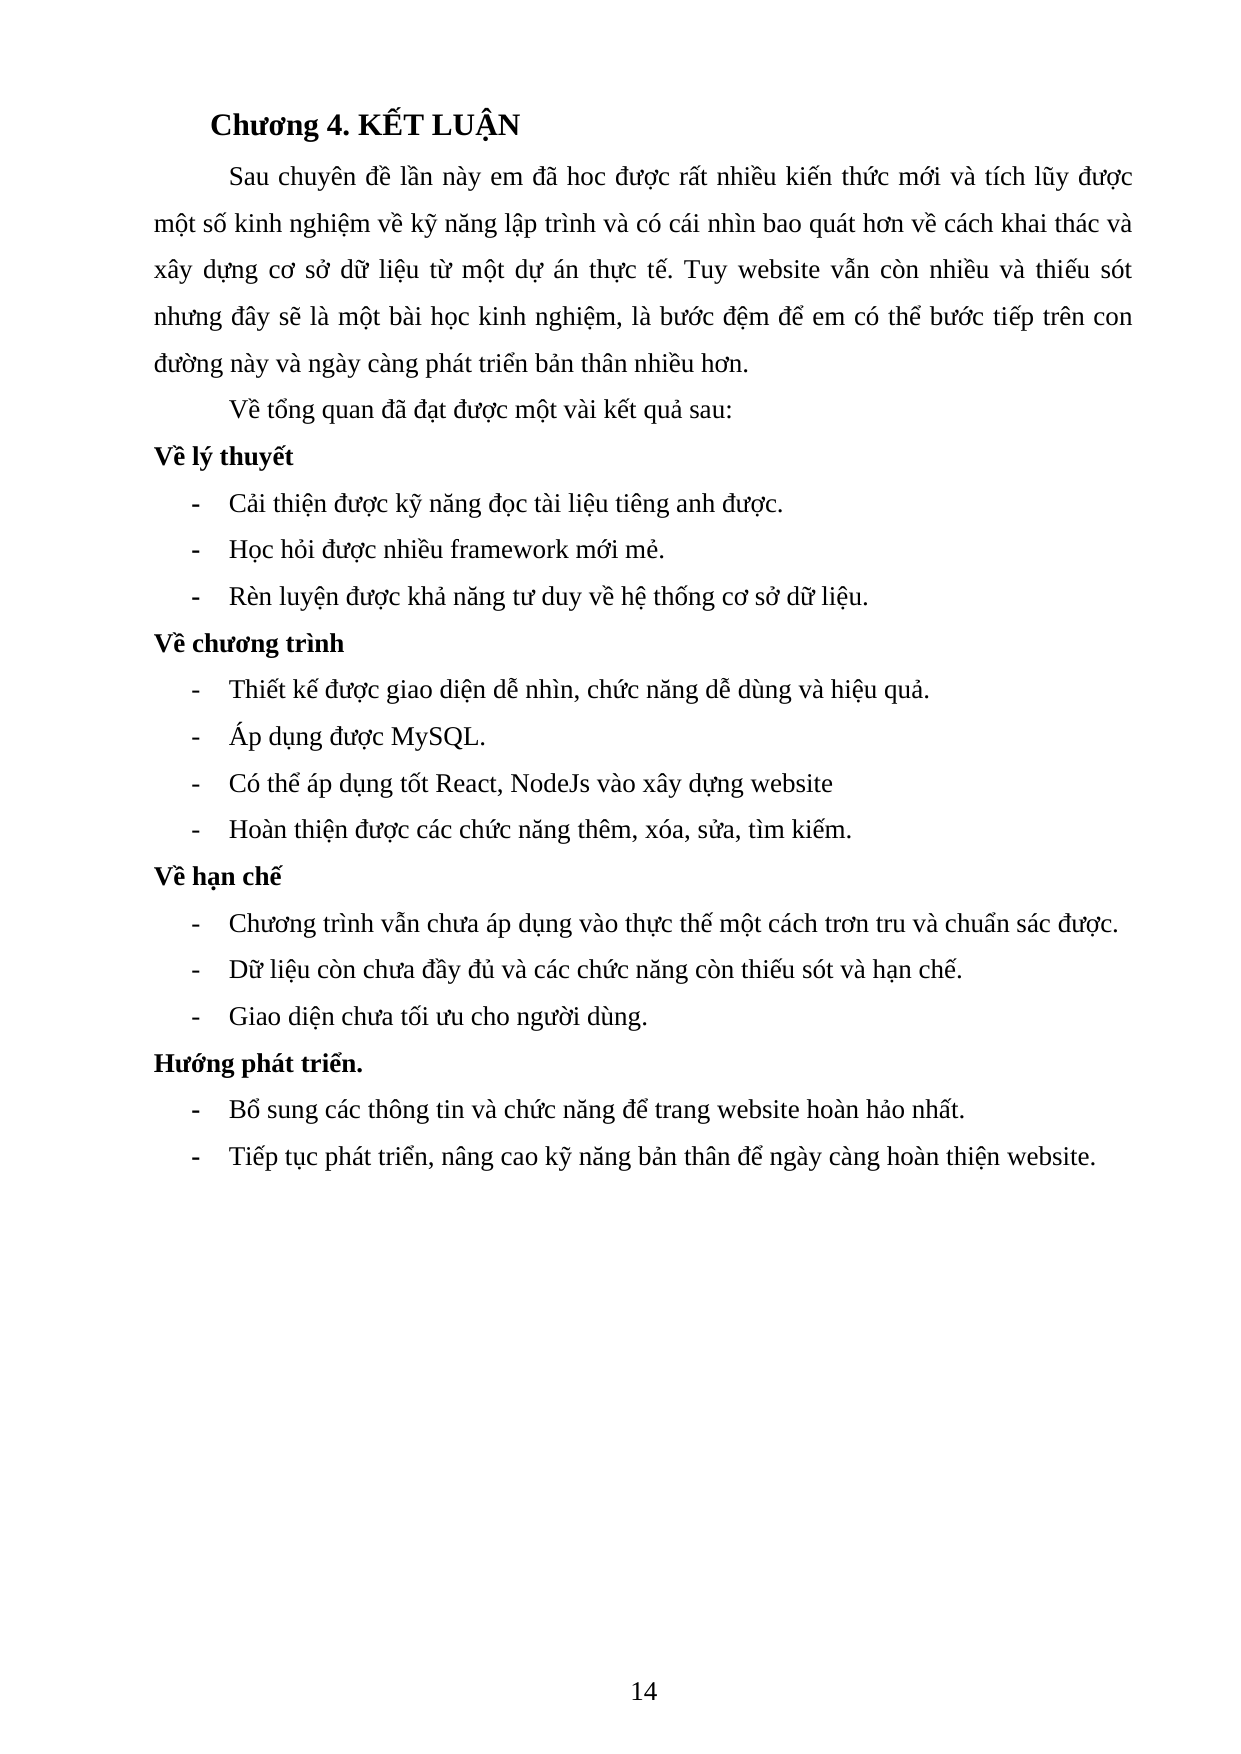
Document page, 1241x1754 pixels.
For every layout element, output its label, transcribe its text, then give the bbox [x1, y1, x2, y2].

list Rèn luyện được khả năng tư duy về hệ thống cơ sở dữ liệu. [191, 580, 1134, 611]
text Sau chuyên đề lần này em đã hoc được rất nhiều kiến thức mới và tích lũy được một số kinh nghiệm về kỹ năng lập trình và có cái nhìn bao quát hơn về cách khai thác và xây dựng cơ sở dữ liệu từ một dự án thực tế. Tuy website vẫn còn nhiều và thiếu sót nhưng đây sẽ là một bài học kinh nghiệm, là bước đệm để em có thể bước tiếp trên con đường này và ngày càng phát triển bản thân nhiều hơn. [153, 160, 1134, 378]
text Về hạn chế [153, 860, 1134, 891]
list Cải thiện được kỹ năng đọc tài liệu tiêng anh được. [191, 487, 1134, 518]
text Về lý thuyết [153, 440, 1134, 471]
text KẾT LUẬN [210, 106, 1134, 142]
list Thiết kế được giao diện dễ nhìn, chức năng dễ dùng và hiệu quả. [191, 673, 1134, 705]
list Hoàn thiện được các chức năng thêm, xóa, sửa, tìm kiếm. [191, 813, 1134, 845]
list Tiếp tục phát triển, nâng cao kỹ năng bản thân để ngày càng hoàn thiện website. [191, 1140, 1134, 1171]
list Chương trình vẫn chưa áp dụng vào thực thế một cách trơn tru và chuẩn sác được. [191, 907, 1134, 938]
list Bổ sung các thông tin và chức năng để trang website hoàn hảo nhất. [191, 1093, 1134, 1125]
list Áp dụng được MySQL. [191, 720, 1134, 751]
text Hướng phát triển. [153, 1047, 1134, 1078]
list Dữ liệu còn chưa đầy đủ và các chức năng còn thiếu sót và hạn chế. [191, 953, 1134, 985]
list Có thể áp dụng tốt React, NodeJs vào xây dựng website [191, 767, 1134, 798]
text Về chương trình [153, 627, 1134, 658]
text Về tổng quan đã đạt được một vài kết quả sau: [153, 393, 1134, 425]
list Học hỏi được nhiều framework mới mẻ. [191, 533, 1134, 565]
list Giao diện chưa tối ưu cho người dùng. [191, 1000, 1134, 1031]
